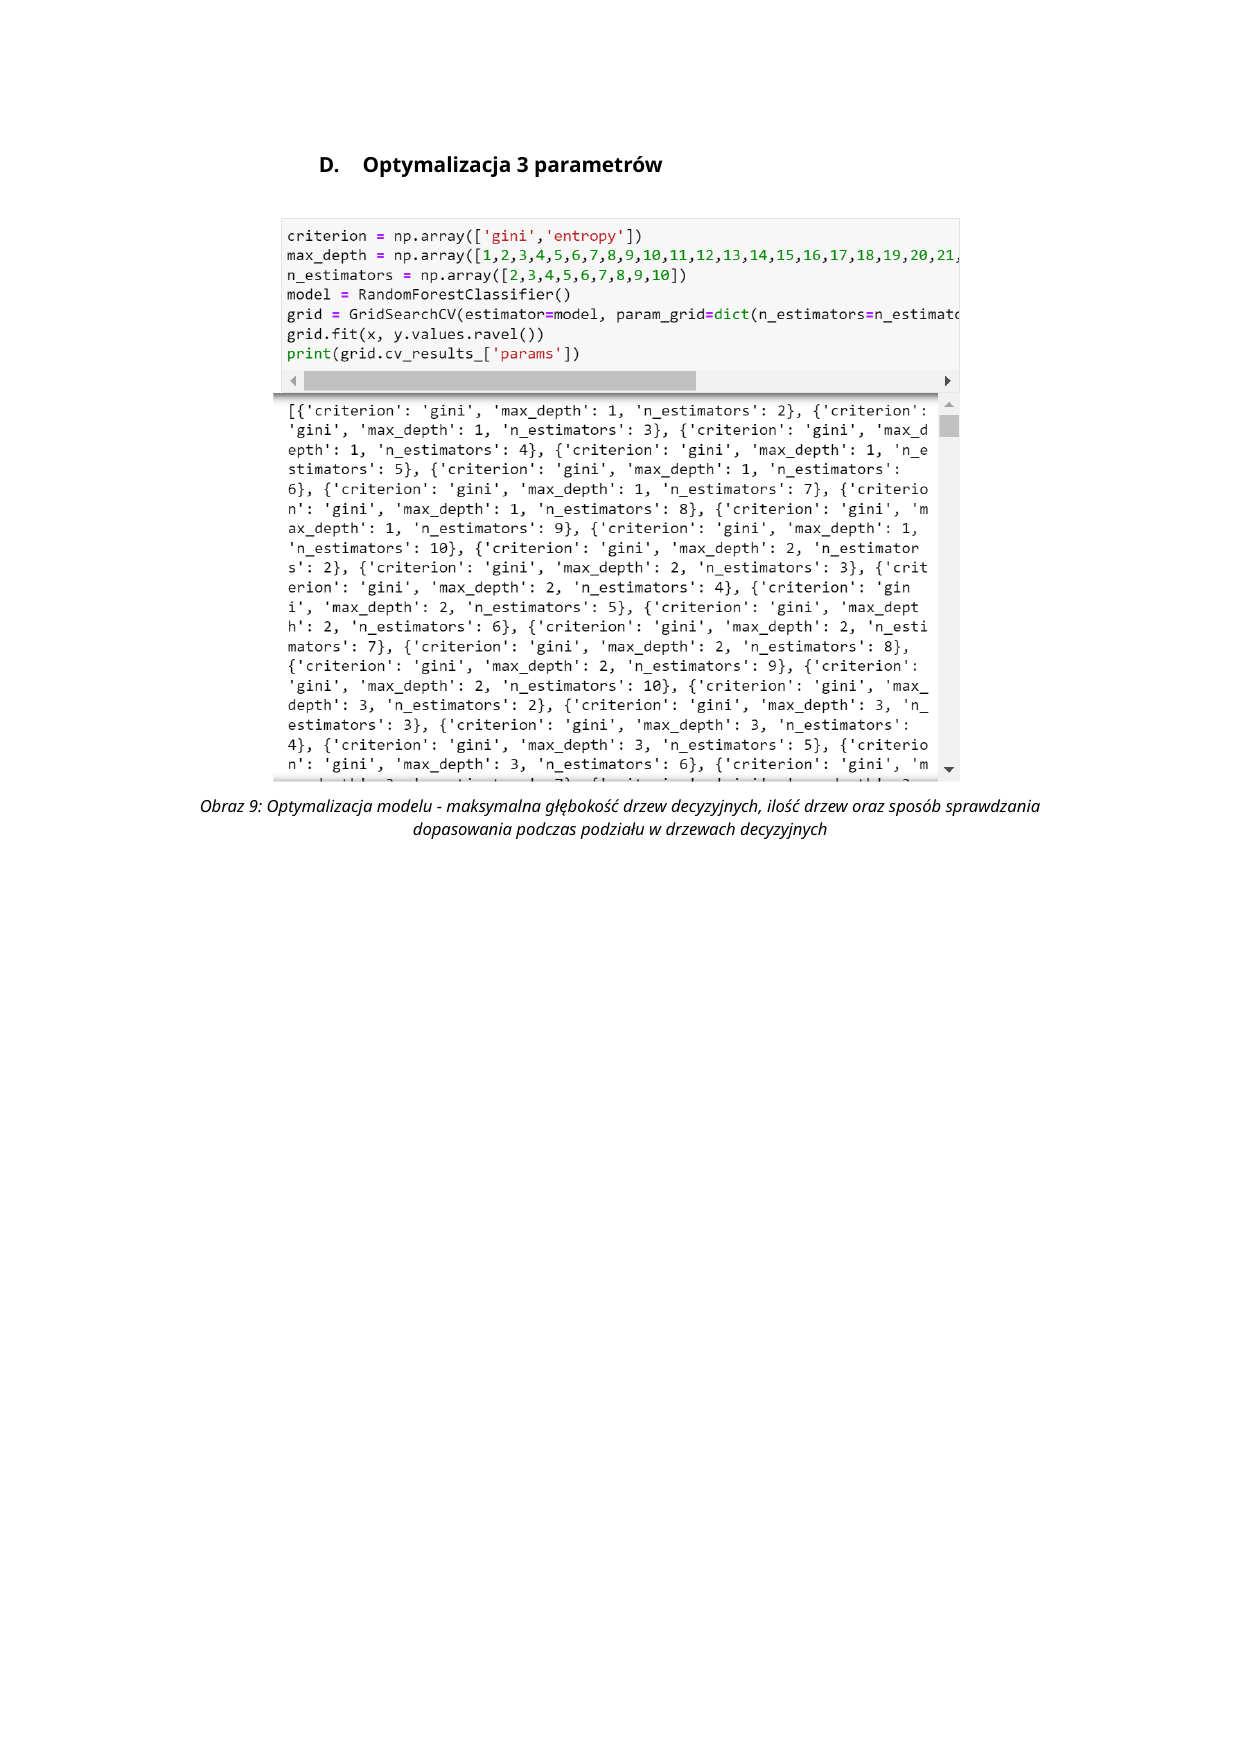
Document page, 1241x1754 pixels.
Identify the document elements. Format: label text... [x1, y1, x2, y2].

picture [273, 208, 968, 790]
subtitle Optymalizacja 3 parametrów [319, 150, 1053, 178]
text Obraz 9: Optymalizacja modelu - maksymalna głębokość drzew decyzyjnych, ilość drzew oraz sposób sprawdzania dopasowania podczas podziału w drzewach decyzyjnych [187, 795, 1053, 840]
